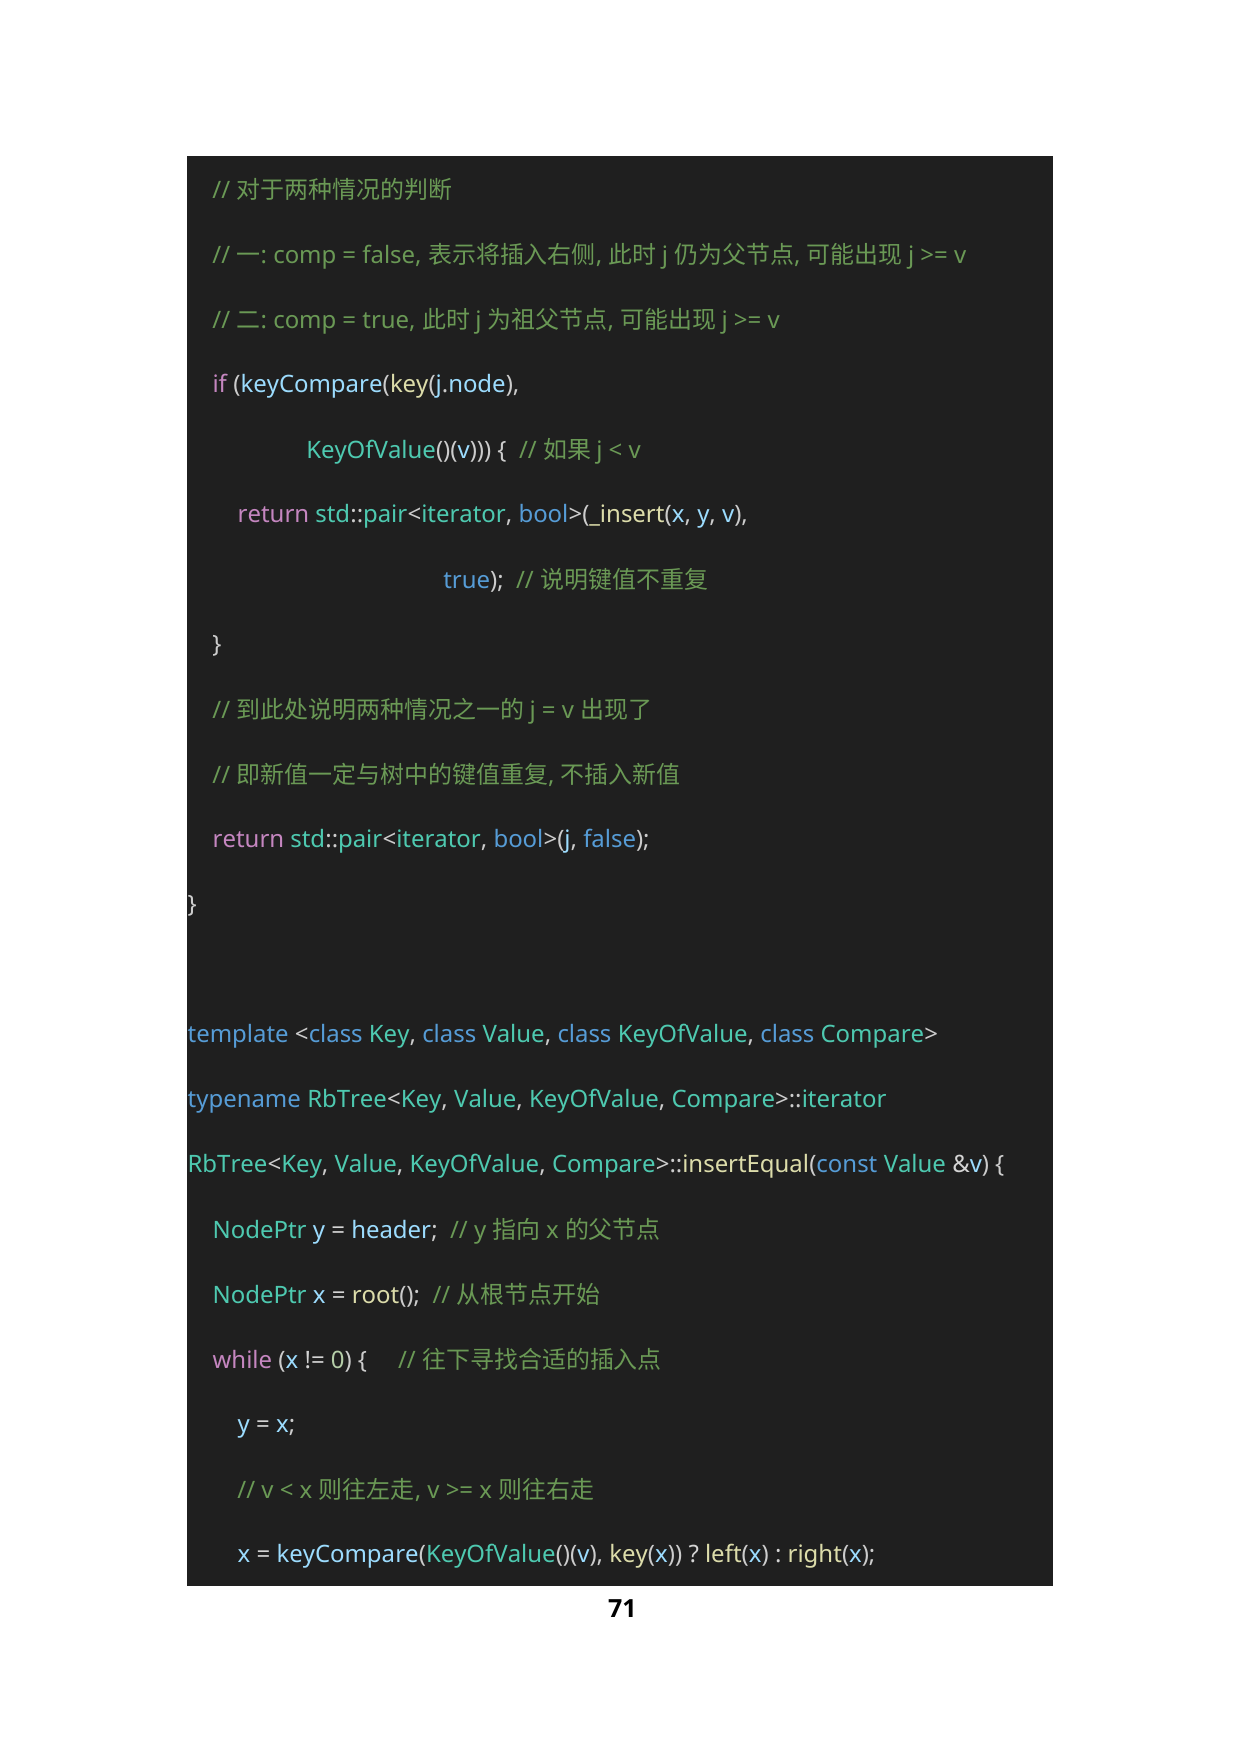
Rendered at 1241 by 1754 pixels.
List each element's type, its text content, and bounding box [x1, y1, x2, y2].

text template <class Key, class Value, class KeyOfValue, class Compare> [187, 1001, 1053, 1066]
text return std::pair<iterator, bool>(j, false); [187, 806, 1053, 871]
text // v < x 则往左走, v >= x 则往右走 [187, 1456, 1053, 1521]
text y = x; [187, 1391, 1053, 1456]
text true); // 说明键值不重复 [187, 546, 1053, 611]
text // 一: comp = false, 表示将插入右侧, 此时 j 仍为父节点, 可能出现 j >= v [187, 221, 1053, 286]
text if (keyCompare(key(j.node), [187, 351, 1053, 416]
text NodePtr y = header; // y 指向 x 的父节点 [187, 1196, 1053, 1261]
text } [187, 611, 1053, 676]
text // 即新值一定与树中的键值重复, 不插入新值 [187, 741, 1053, 806]
text // 二: comp = true, 此时 j 为祖父节点, 可能出现 j >= v [187, 286, 1053, 351]
text // 到此处说明两种情况之一的 j = v 出现了 [187, 676, 1053, 741]
text while (x != 0) { // 往下寻找合适的插入点 [187, 1326, 1053, 1391]
text typename RbTree<Key, Value, KeyOfValue, Compare>::iterator [187, 1066, 1053, 1131]
text // 对于两种情况的判断 [187, 156, 1053, 221]
text x = keyCompare(KeyOfValue()(v), key(x)) ? left(x) : right(x); [187, 1521, 1053, 1586]
text KeyOfValue()(v))) { // 如果 j < v [187, 416, 1053, 481]
text RbTree<Key, Value, KeyOfValue, Compare>::insertEqual(const Value &v) { [187, 1131, 1053, 1196]
text } [187, 871, 1053, 936]
text return std::pair<iterator, bool>(_insert(x, y, v), [187, 481, 1053, 546]
text NodePtr x = root(); // 从根节点开始 [187, 1261, 1053, 1326]
